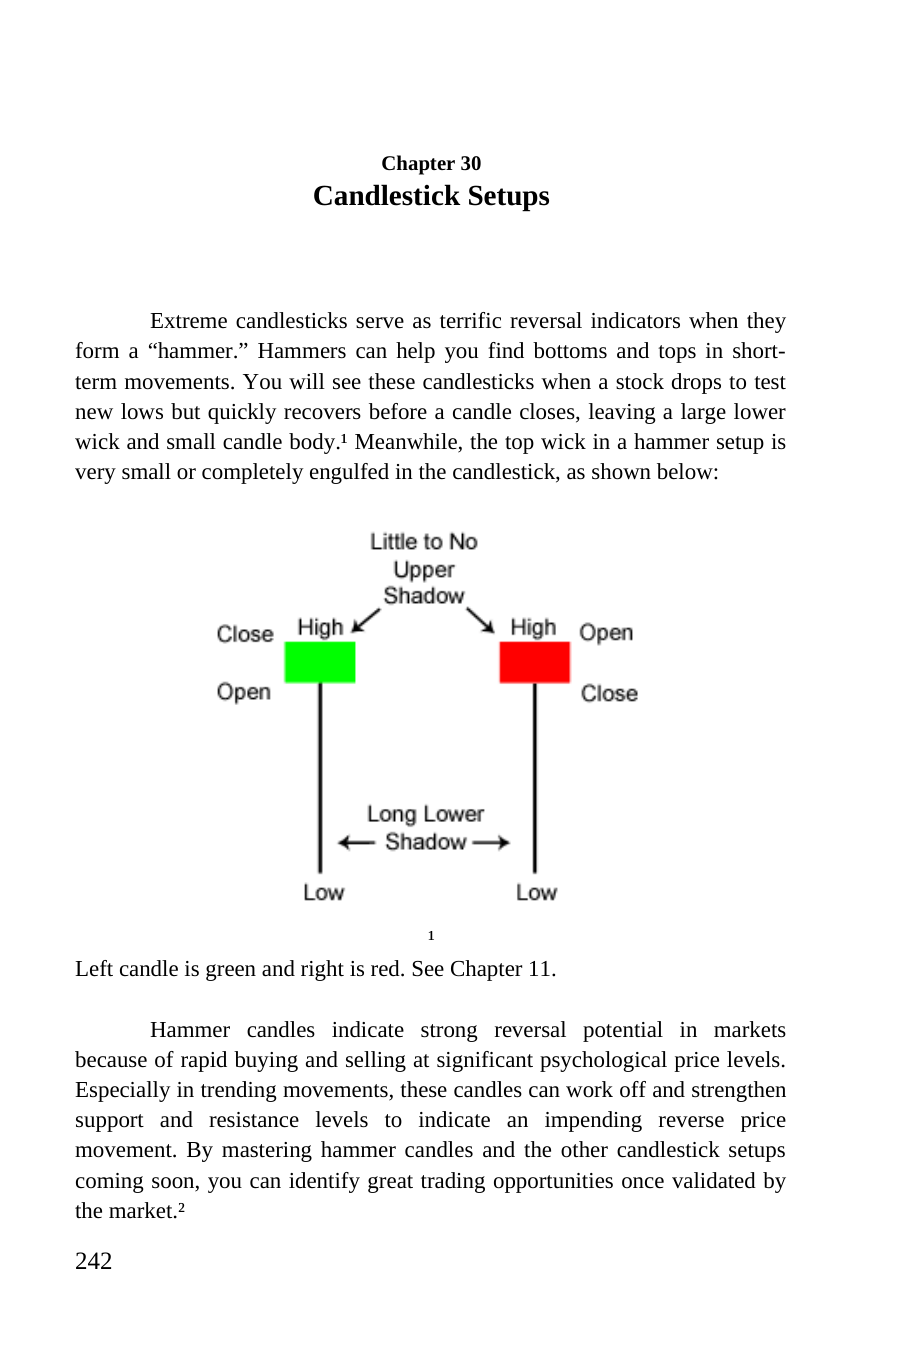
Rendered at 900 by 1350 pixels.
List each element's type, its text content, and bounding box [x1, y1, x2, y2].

picture [206, 518, 657, 921]
text Hammer candles indicate strong reversal potential in markets because of rapid buying and selling at significant psychological price levels. Especially in trending movements, these candles can work off and strengthen support and resistance levels to indicate an impending reverse price movement. By mastering hammer candles and the other candlestick setups coming soon, you can identify great trading opportunities once validated by the market.² [75, 1016, 787, 1223]
text Extreme candlesticks serve as terrific reversal indicators when they form a “hammer.” Hammers can help you find bottoms and tops in short-term movements. You will see these candlesticks when a stock drops to test new lows but quickly recovers before a candle closes, leaving a large lower wick and small candle body.¹ Meanwhile, the top wick in a hammer setup is very small or completely engulfed in the candlestick, as shown below: [75, 307, 787, 485]
text ¹ [75, 925, 787, 951]
text Left candle is green and right is red. See Chapter 11. [75, 955, 787, 982]
text Chapter 30 [75, 151, 787, 175]
text Candlestick Setups [75, 178, 787, 212]
